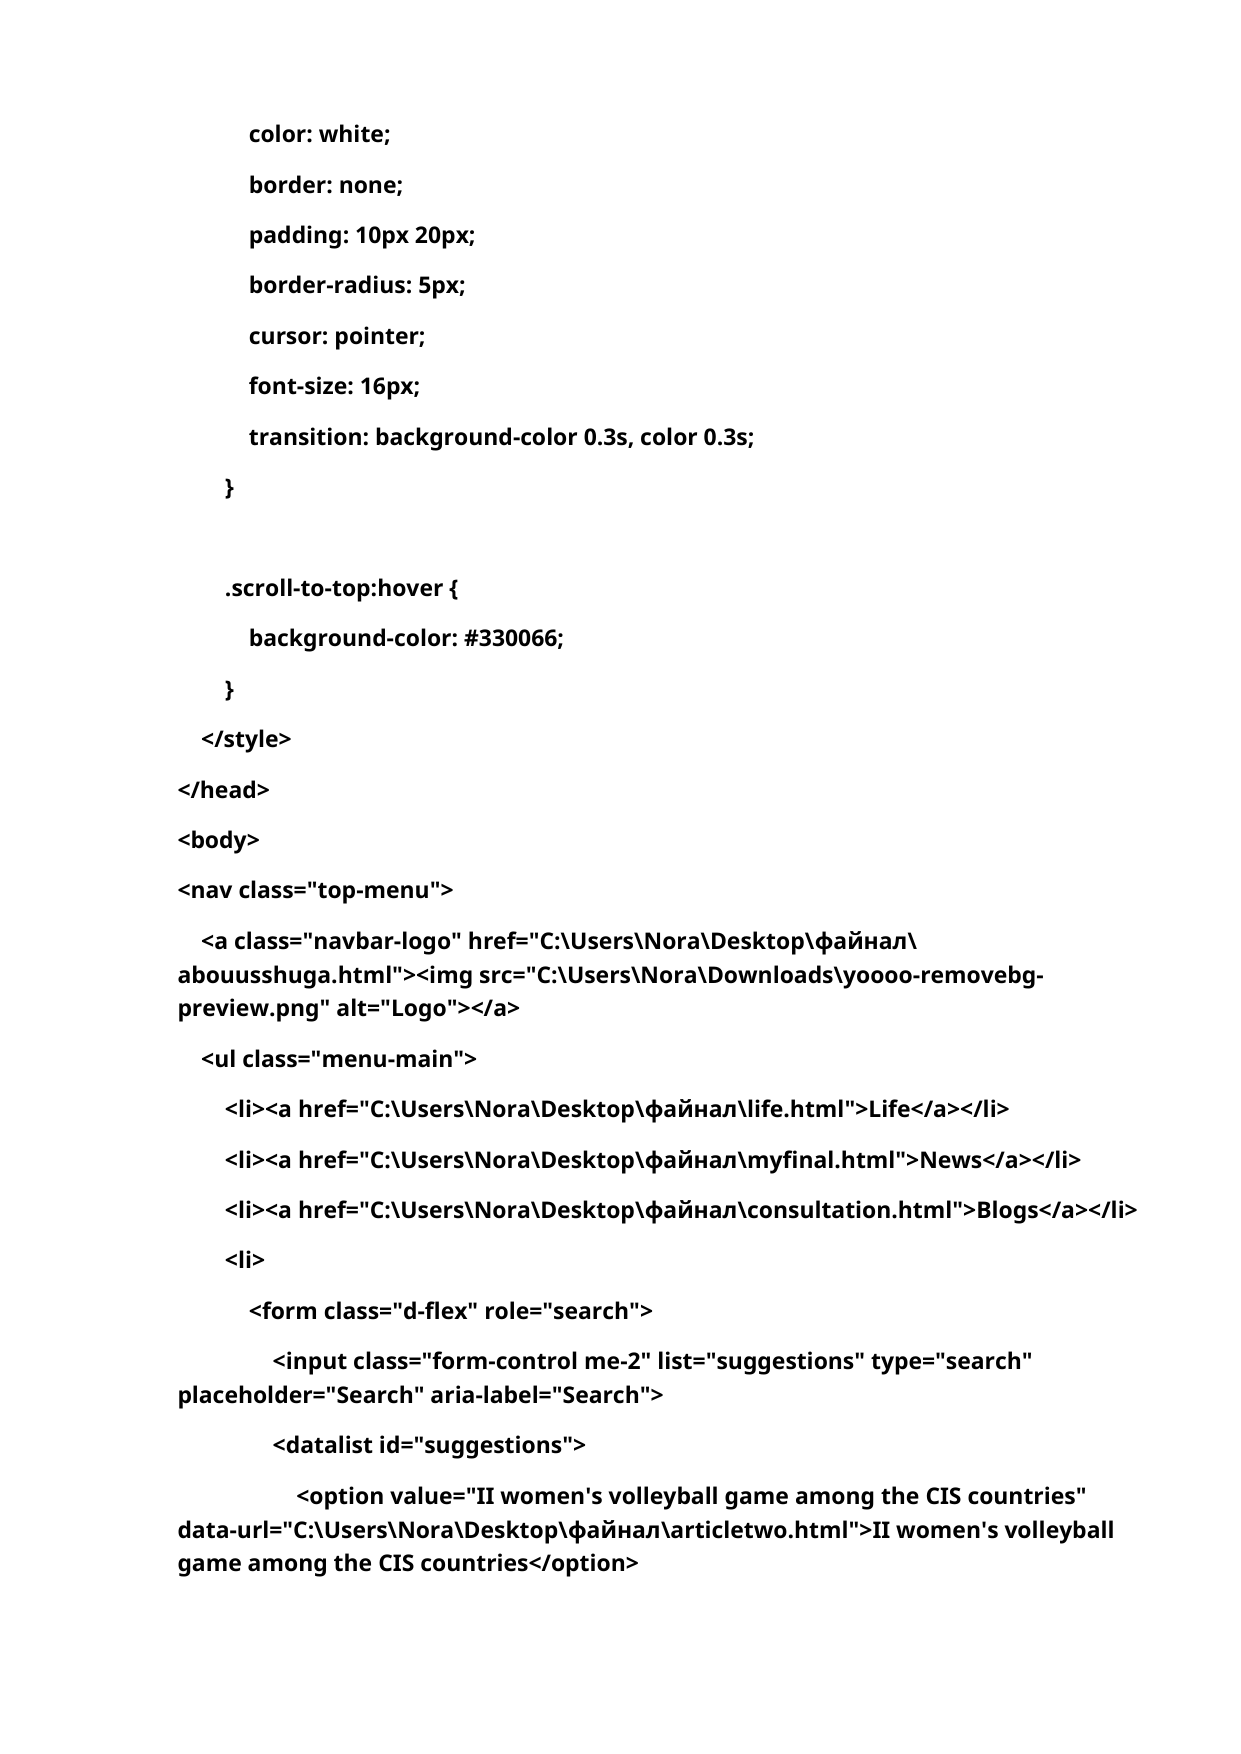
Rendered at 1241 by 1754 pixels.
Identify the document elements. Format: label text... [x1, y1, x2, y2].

text padding: 10px 20px; [177, 219, 1152, 250]
text <nav class="top-menu"> [177, 874, 1152, 906]
text font-size: 16px; [177, 370, 1152, 401]
text .scroll-to-top:hover { [177, 572, 1152, 603]
text <a class="navbar-logo" href="C:\Users\Nora\Desktop\файнал\abouusshuga.html"><img src="C:\Users\Nora\Downloads\yoooo-removebg-preview.png" alt="Logo"></a> [177, 925, 1152, 1023]
text border: none; [177, 168, 1152, 200]
text <datalist id="suggestions"> [177, 1429, 1152, 1461]
text <li> [177, 1244, 1152, 1276]
text } [177, 471, 1152, 502]
text <li><a href="C:\Users\Nora\Desktop\файнал\life.html">Life</a></li> [177, 1093, 1152, 1124]
text </head> [177, 773, 1152, 805]
text <li><a href="C:\Users\Nora\Desktop\файнал\myfinal.html">News</a></li> [177, 1143, 1152, 1175]
text border-radius: 5px; [177, 269, 1152, 301]
text <body> [177, 824, 1152, 855]
text </style> [177, 723, 1152, 754]
text } [177, 673, 1152, 704]
text <li><a href="C:\Users\Nora\Desktop\файнал\consultation.html">Blogs</a></li> [177, 1194, 1152, 1225]
text transition: background-color 0.3s, color 0.3s; [177, 421, 1152, 452]
text <option value="II women's volleyball game among the CIS countries" data-url="C:\Users\Nora\Desktop\файнал\articletwo.html">II women's volleyball game among the CIS countries</option> [177, 1480, 1152, 1578]
text background-color: #330066; [177, 622, 1152, 653]
text <form class="d-flex" role="search"> [177, 1295, 1152, 1326]
text cursor: pointer; [177, 320, 1152, 351]
text color: white; [177, 118, 1152, 149]
text <ul class="menu-main"> [177, 1043, 1152, 1074]
text <input class="form-control me-2" list="suggestions" type="search" placeholder="Search" aria-label="Search"> [177, 1345, 1152, 1410]
